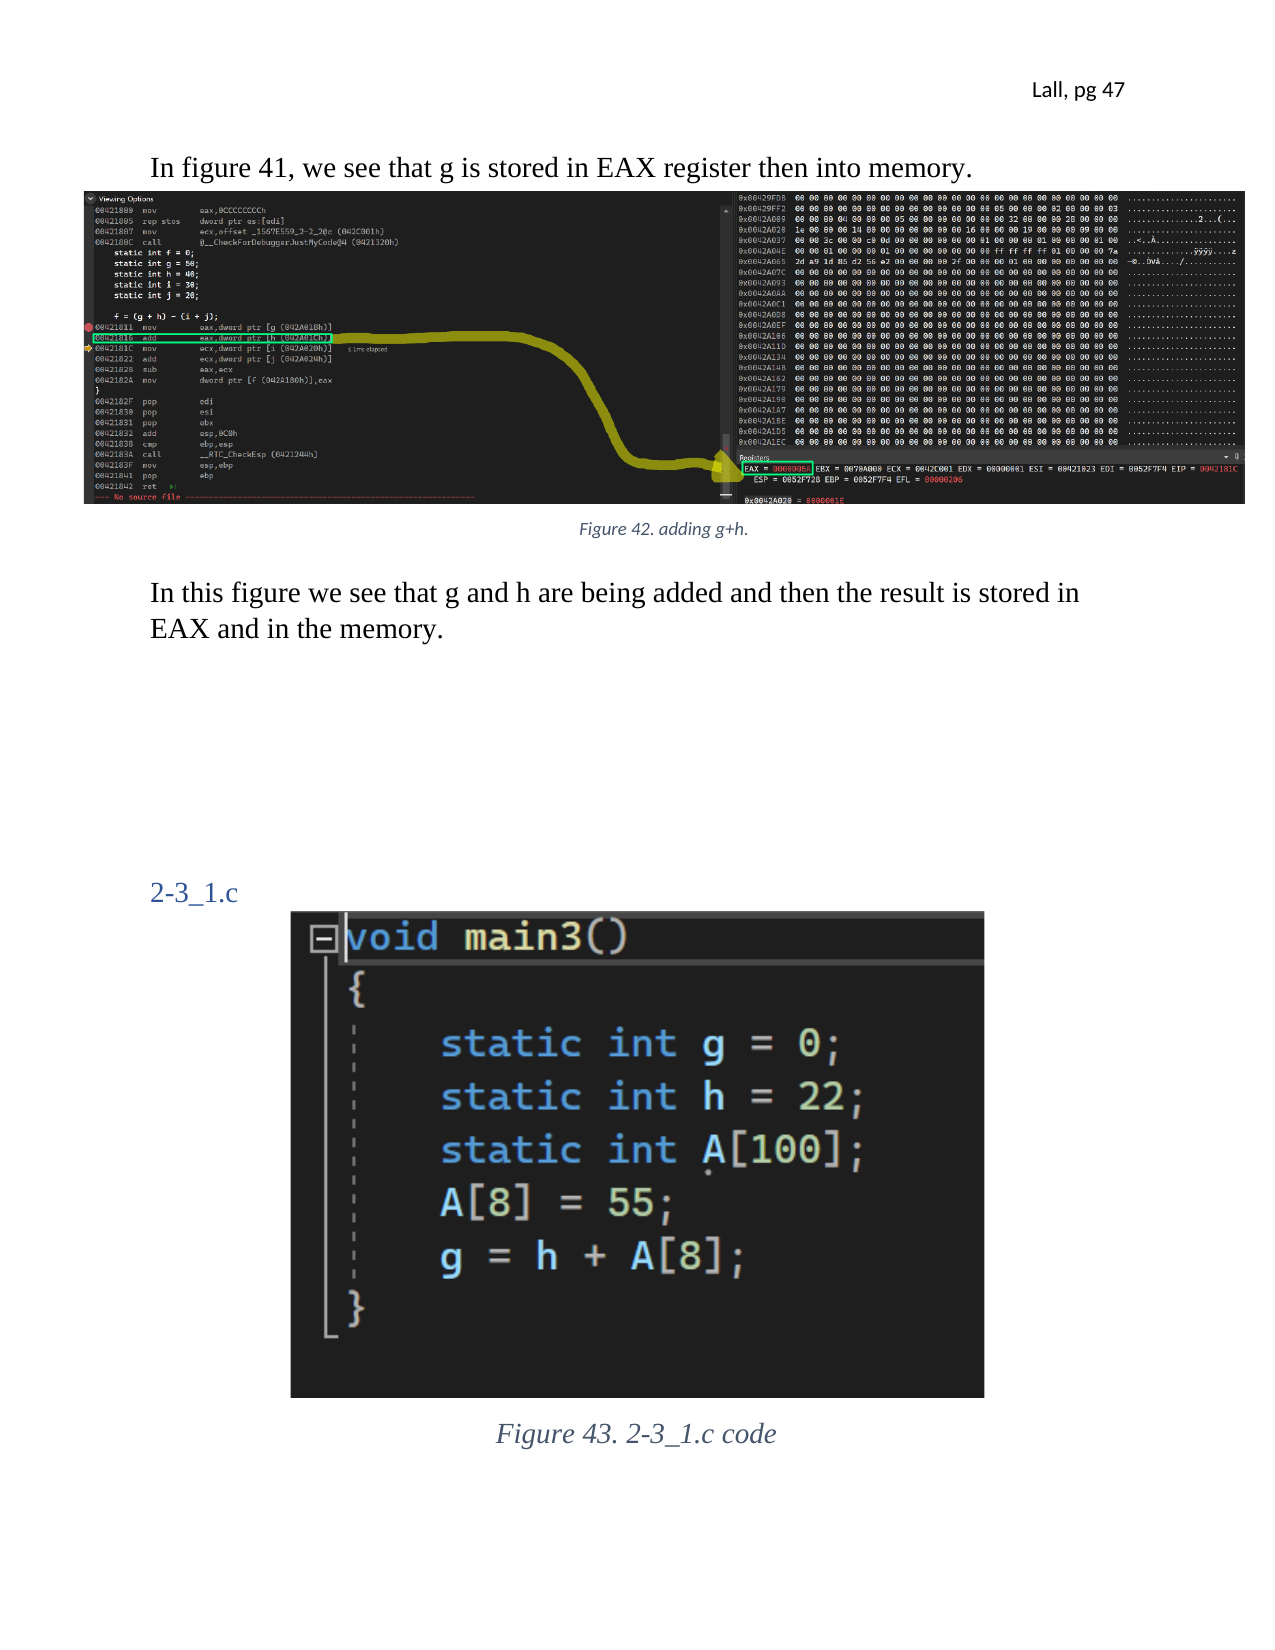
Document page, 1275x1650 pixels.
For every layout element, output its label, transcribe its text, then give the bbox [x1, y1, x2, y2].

text Figure 43. 2-3_1.c code [150, 1416, 1125, 1450]
text In this figure we see that g and h are being added and then the result is stored in EAX and in the memory. [150, 504, 1125, 645]
picture [82, 191, 1246, 504]
subtitle 2-3_1.c [150, 875, 1125, 909]
picture [290, 911, 985, 1398]
text In figure 41, we see that g is stored in EAX register then into memory. [150, 150, 1125, 183]
